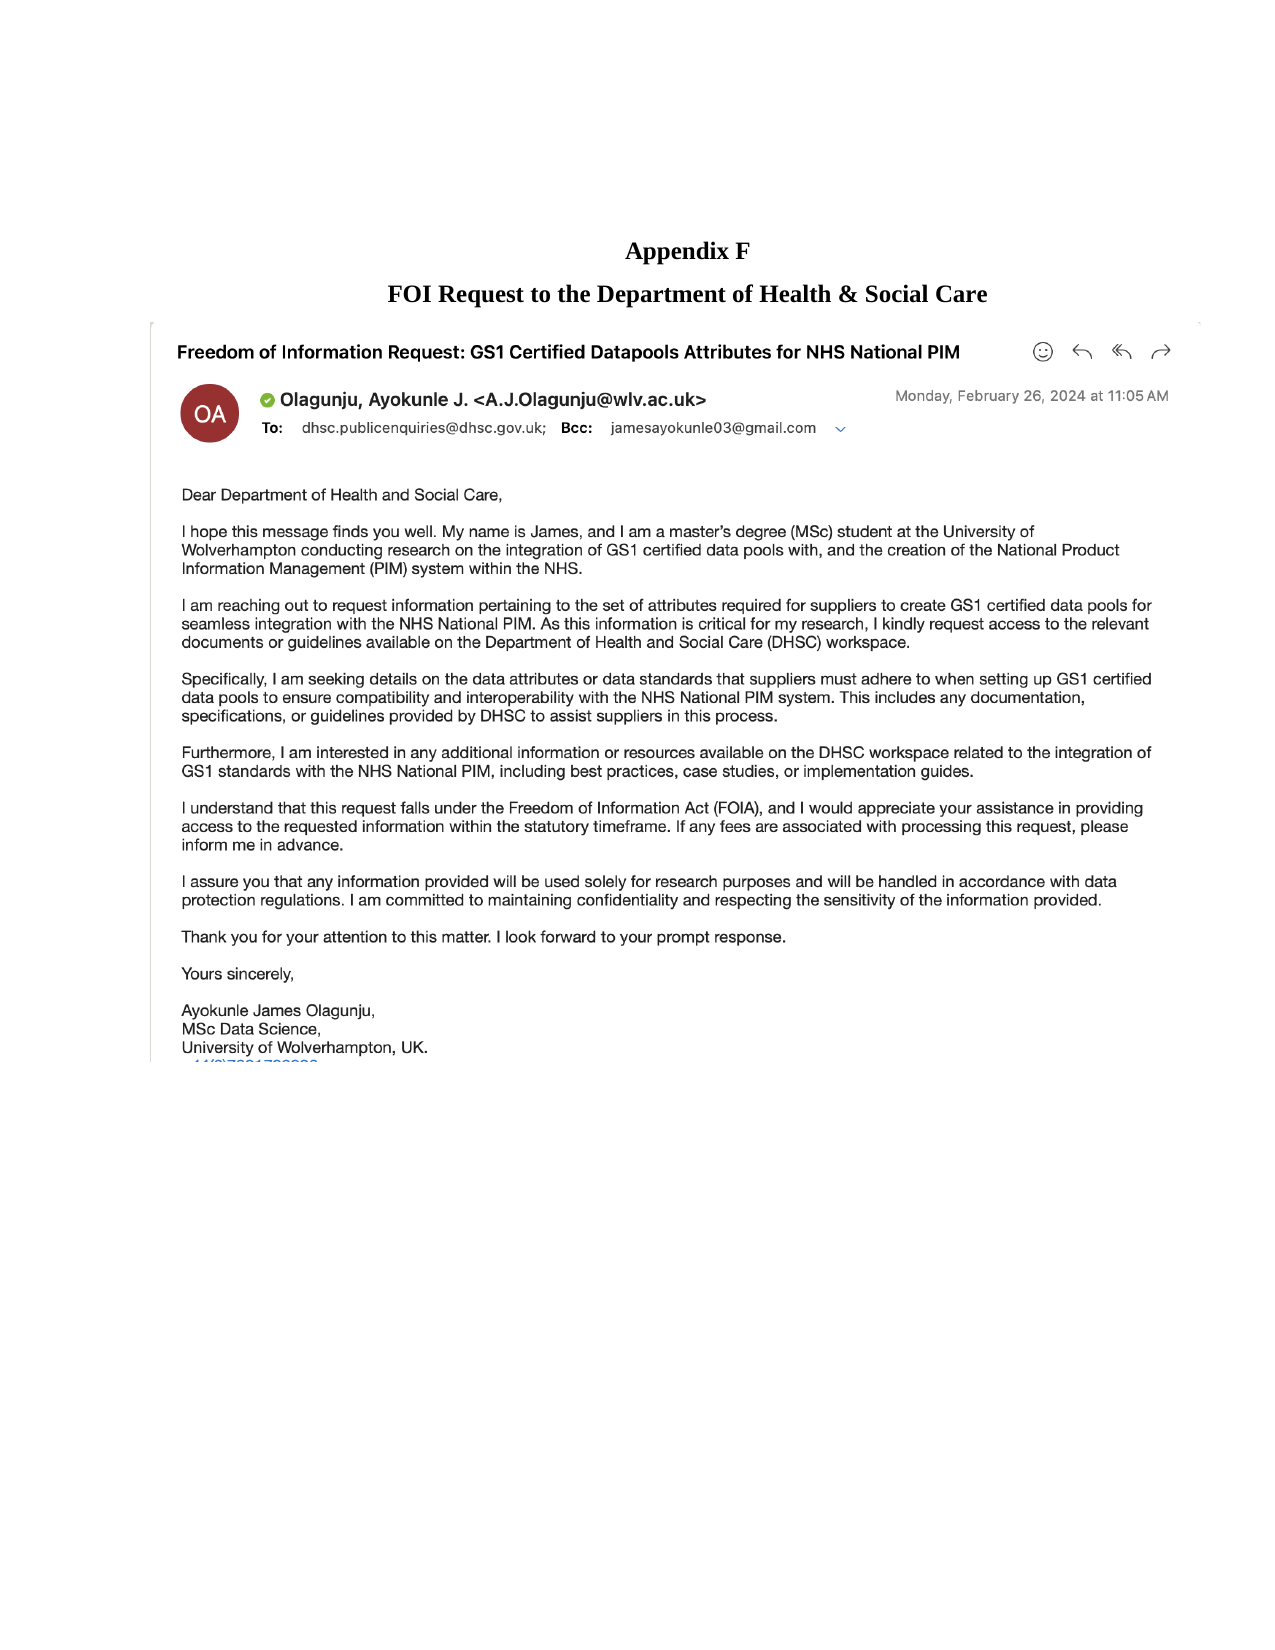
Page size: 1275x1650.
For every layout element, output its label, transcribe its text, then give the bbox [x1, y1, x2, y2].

list FOI Request to the Department of Health & Social Care [250, 279, 1125, 308]
picture [150, 322, 1201, 1062]
list Appendix F [250, 236, 1125, 265]
